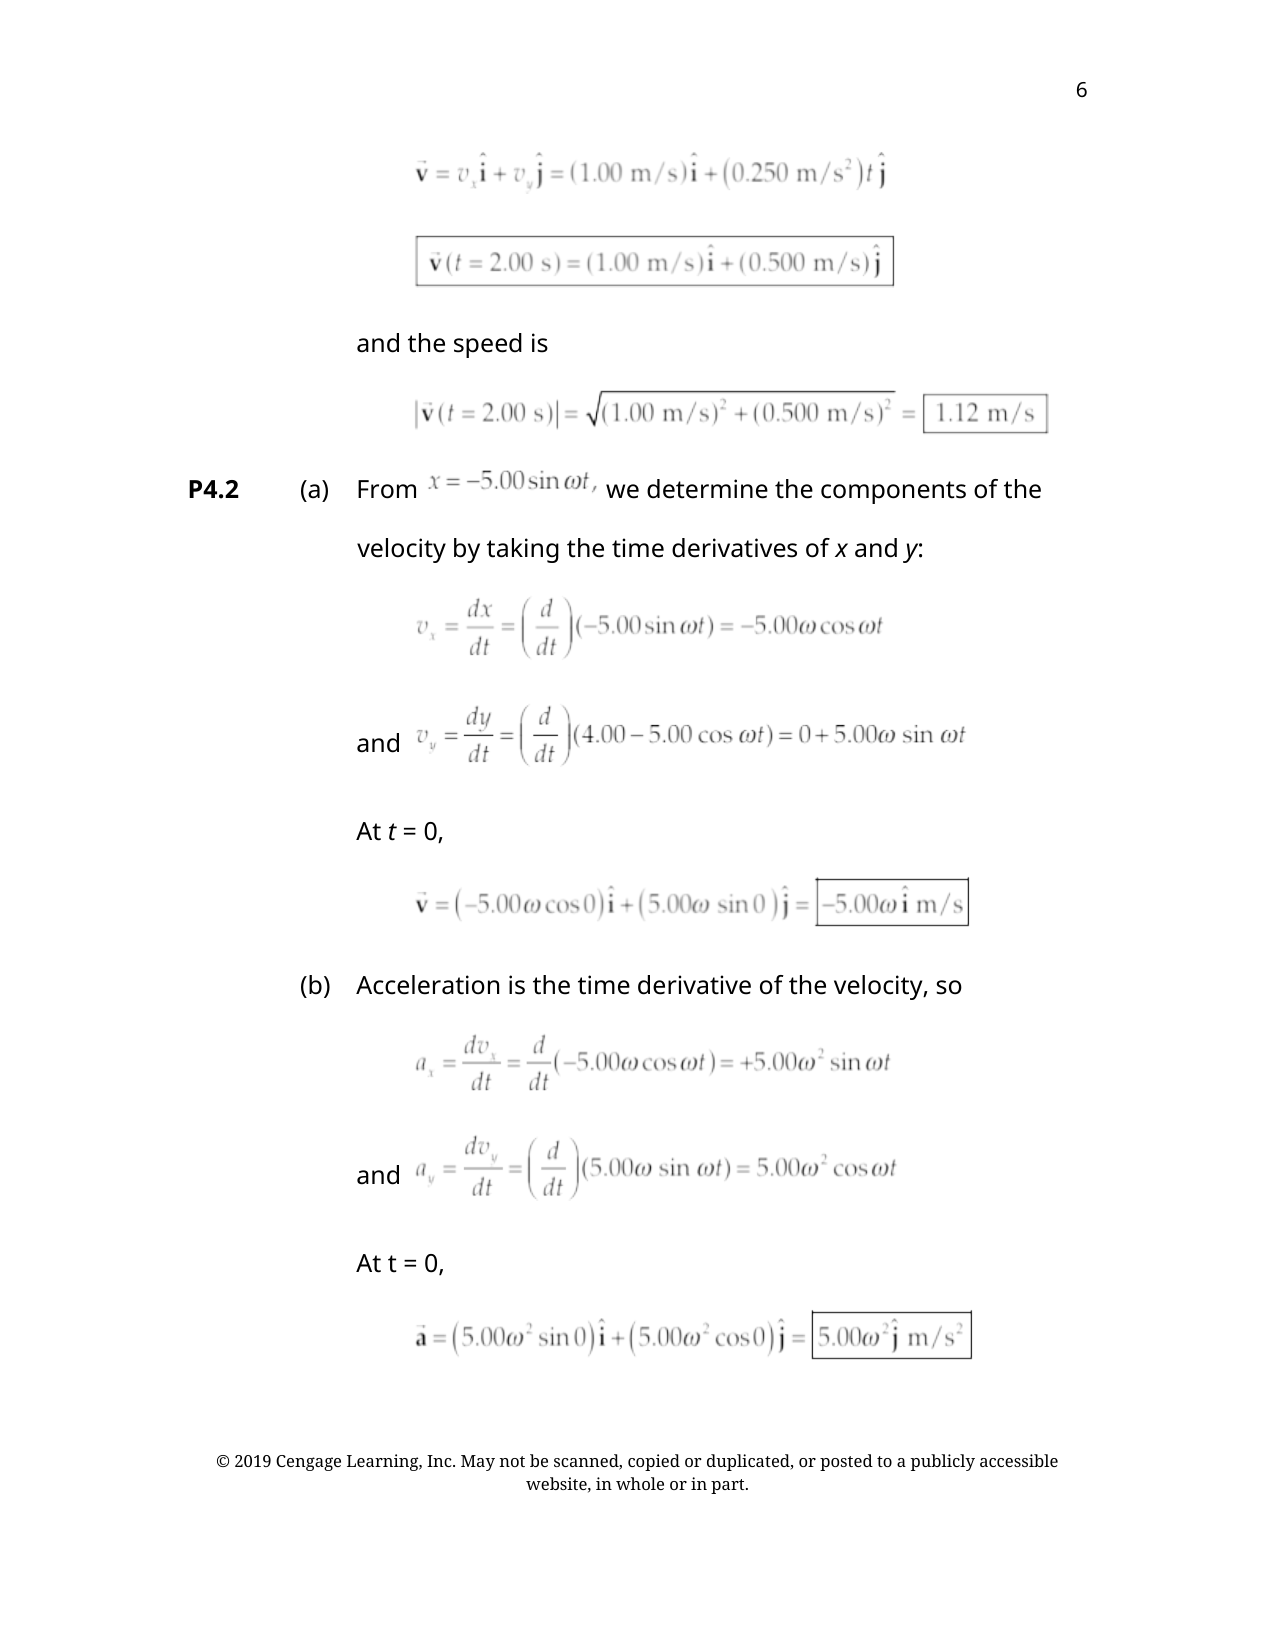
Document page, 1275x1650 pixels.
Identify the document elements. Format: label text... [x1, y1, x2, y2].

text and [187, 700, 1087, 786]
text and the speed is [187, 326, 1087, 360]
text P4.2 (a) From we determine the components of the velocity by taking the time derivatives of x and y: [187, 464, 1087, 564]
text At t = 0, [187, 813, 1087, 848]
text and [187, 1131, 1087, 1218]
text At t = 0, [187, 1246, 1087, 1280]
text (b) Acceleration is the time derivative of the velocity, so [187, 968, 1087, 1002]
